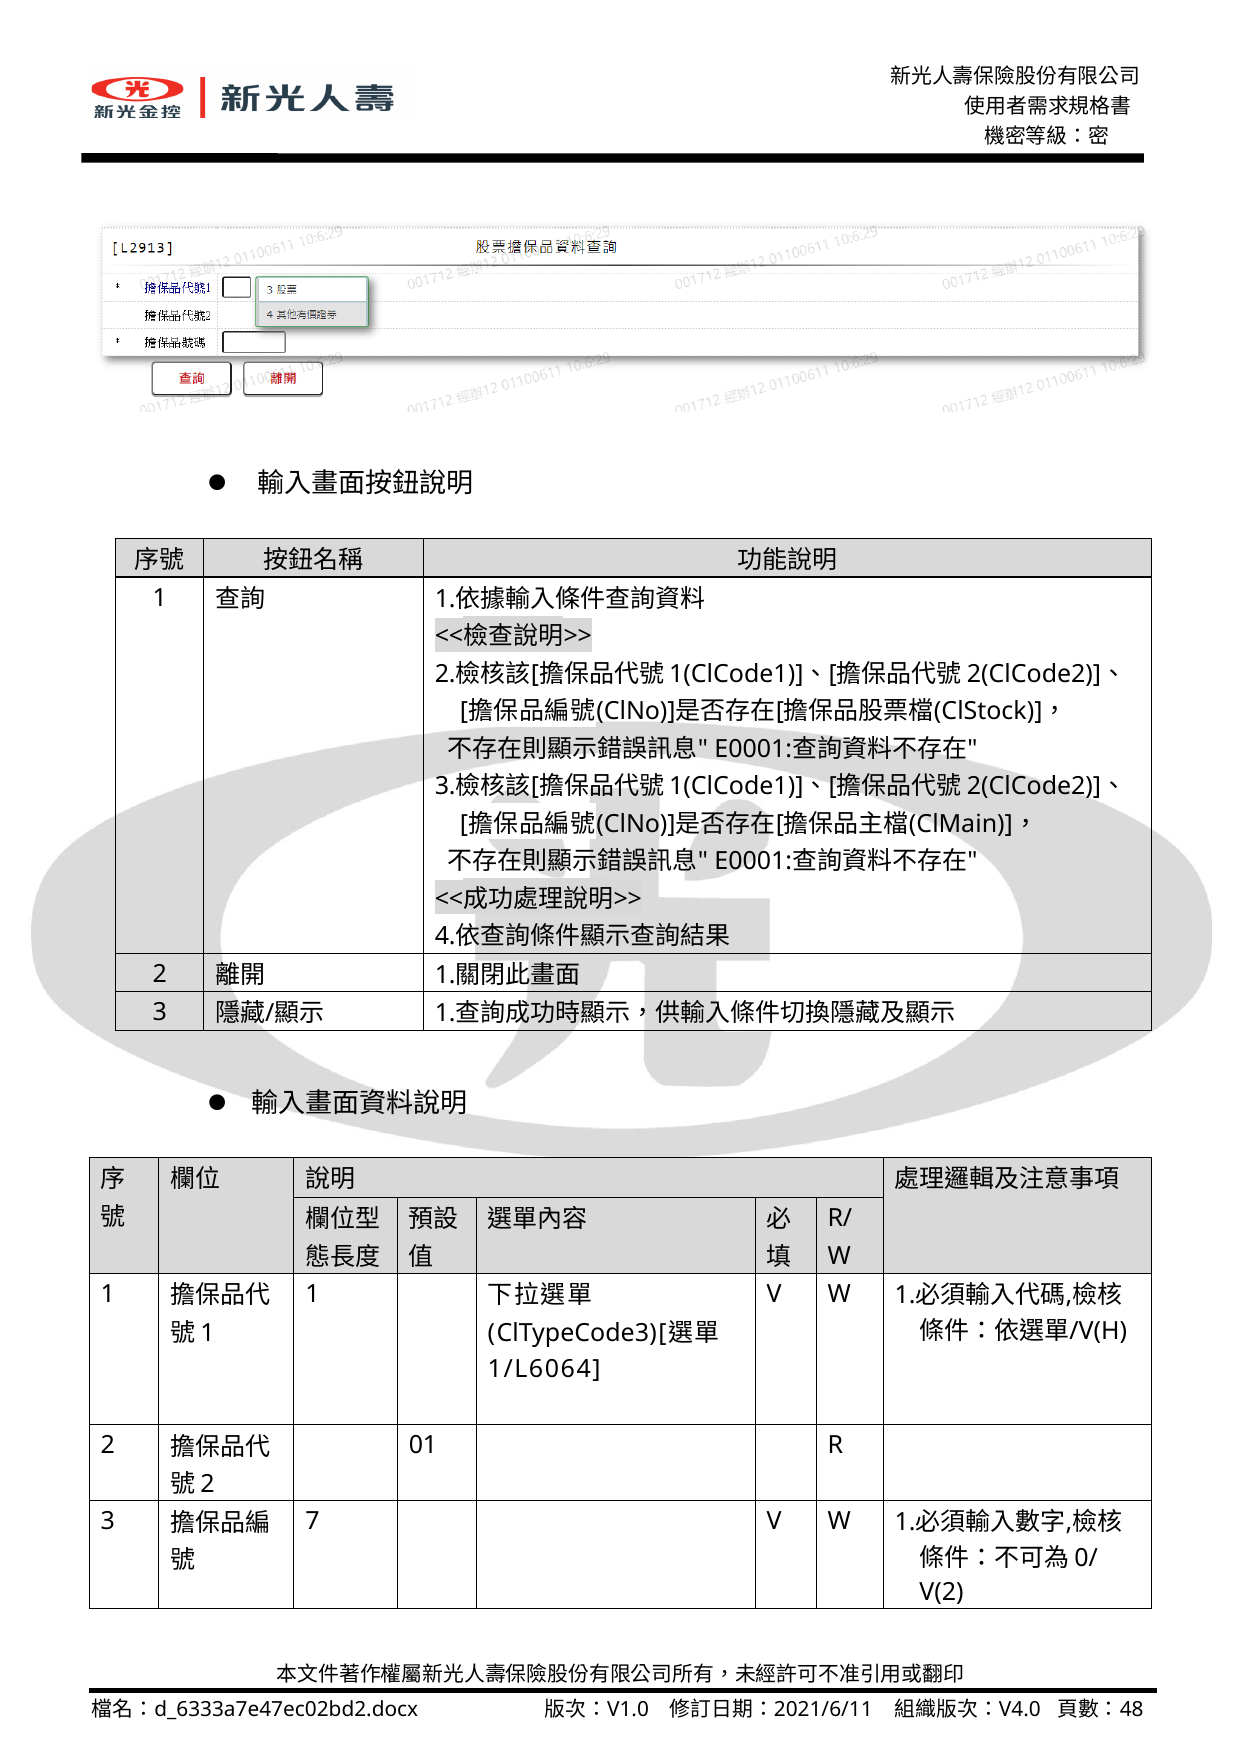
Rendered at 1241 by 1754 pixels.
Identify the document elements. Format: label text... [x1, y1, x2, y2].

table_cell 下拉選單(ClTypeCode3)[選單1/L6064] [477, 1274, 755, 1424]
table_cell 擔保品編號 [159, 1501, 293, 1608]
table_cell [398, 1501, 476, 1608]
picture [88, 217, 1153, 412]
table_cell 1 [294, 1274, 397, 1424]
table_cell 隱藏/顯示 [204, 992, 423, 1029]
table_cell 離開 [204, 954, 423, 991]
table_header 欄位 [159, 1158, 293, 1273]
table_cell [477, 1501, 755, 1608]
table_cell R [817, 1425, 883, 1500]
picture [25, 713, 1215, 1166]
table_header 序號 [90, 1158, 158, 1273]
table_cell 3 [116, 992, 203, 1029]
table_cell 1.關閉此畫面 [424, 954, 1151, 991]
table_cell [884, 1425, 1151, 1500]
table_cell 1.必須輸入代碼,檢核條件：依選單/V(H) [884, 1274, 1151, 1424]
table_header 序號 [116, 539, 203, 576]
table_cell 1.依據輸入條件查詢資料 <<檢查說明>> 2.檢核該[擔保品代號1(ClCode1)]、[擔保品代號2(ClCode2)]、[擔保品編號(ClNo)]是否存在[擔保品股票檔(ClStock)]， 不存在則顯示錯誤訊息" E0001:查詢資料不存在" 3.檢核該[擔保品代號1(ClCode1)]、[擔保品代號2(ClCode2)]、 [擔保品編號(ClNo)]是否存在[擔保品主檔(ClMain)]， 不存在則顯示錯誤訊息" E0001:查詢資料不存在" <<成功處理說明>> 4.依查詢條件顯示查詢結果 [424, 578, 1151, 952]
table_cell R/W [817, 1198, 883, 1273]
table_cell 查詢 [204, 578, 423, 952]
table_cell 擔保品代號1 [159, 1274, 293, 1424]
table_cell 預設值 [398, 1198, 476, 1273]
table_cell W [817, 1274, 883, 1424]
table_header 按鈕名稱 [204, 539, 423, 576]
table_cell 1.必須輸入數字,檢核條件：不可為0/V(2) [884, 1501, 1151, 1608]
table_cell 2 [116, 954, 203, 991]
table_cell 3 [90, 1501, 158, 1608]
table_header 功能說明 [424, 539, 1151, 576]
table_cell 2 [90, 1425, 158, 1500]
table_cell V [756, 1501, 816, 1608]
table_cell 1 [90, 1274, 158, 1424]
table_cell [756, 1425, 816, 1500]
table_cell 選單內容 [477, 1198, 755, 1273]
table_cell 1.查詢成功時顯示，供輸入條件切換隱藏及顯示 [424, 992, 1151, 1029]
table_cell V [756, 1274, 816, 1424]
table_cell 擔保品代號2 [159, 1425, 293, 1500]
table_cell 7 [294, 1501, 397, 1608]
table_cell [294, 1425, 397, 1500]
table_cell 欄位型態長度 [294, 1198, 397, 1273]
list 輸入畫面按鈕說明 [207, 461, 1152, 500]
table_cell 必填 [756, 1198, 816, 1273]
table_cell [398, 1274, 476, 1424]
table_cell [477, 1425, 755, 1500]
table_cell 01 [398, 1425, 476, 1500]
list 輸入畫面資料說明 [207, 1081, 1152, 1120]
picture [91, 61, 417, 118]
table_cell W [817, 1501, 883, 1608]
table_header 處理邏輯及注意事項 [884, 1158, 1151, 1273]
table_header 說明 [294, 1158, 883, 1197]
table_cell 1 [116, 578, 203, 952]
